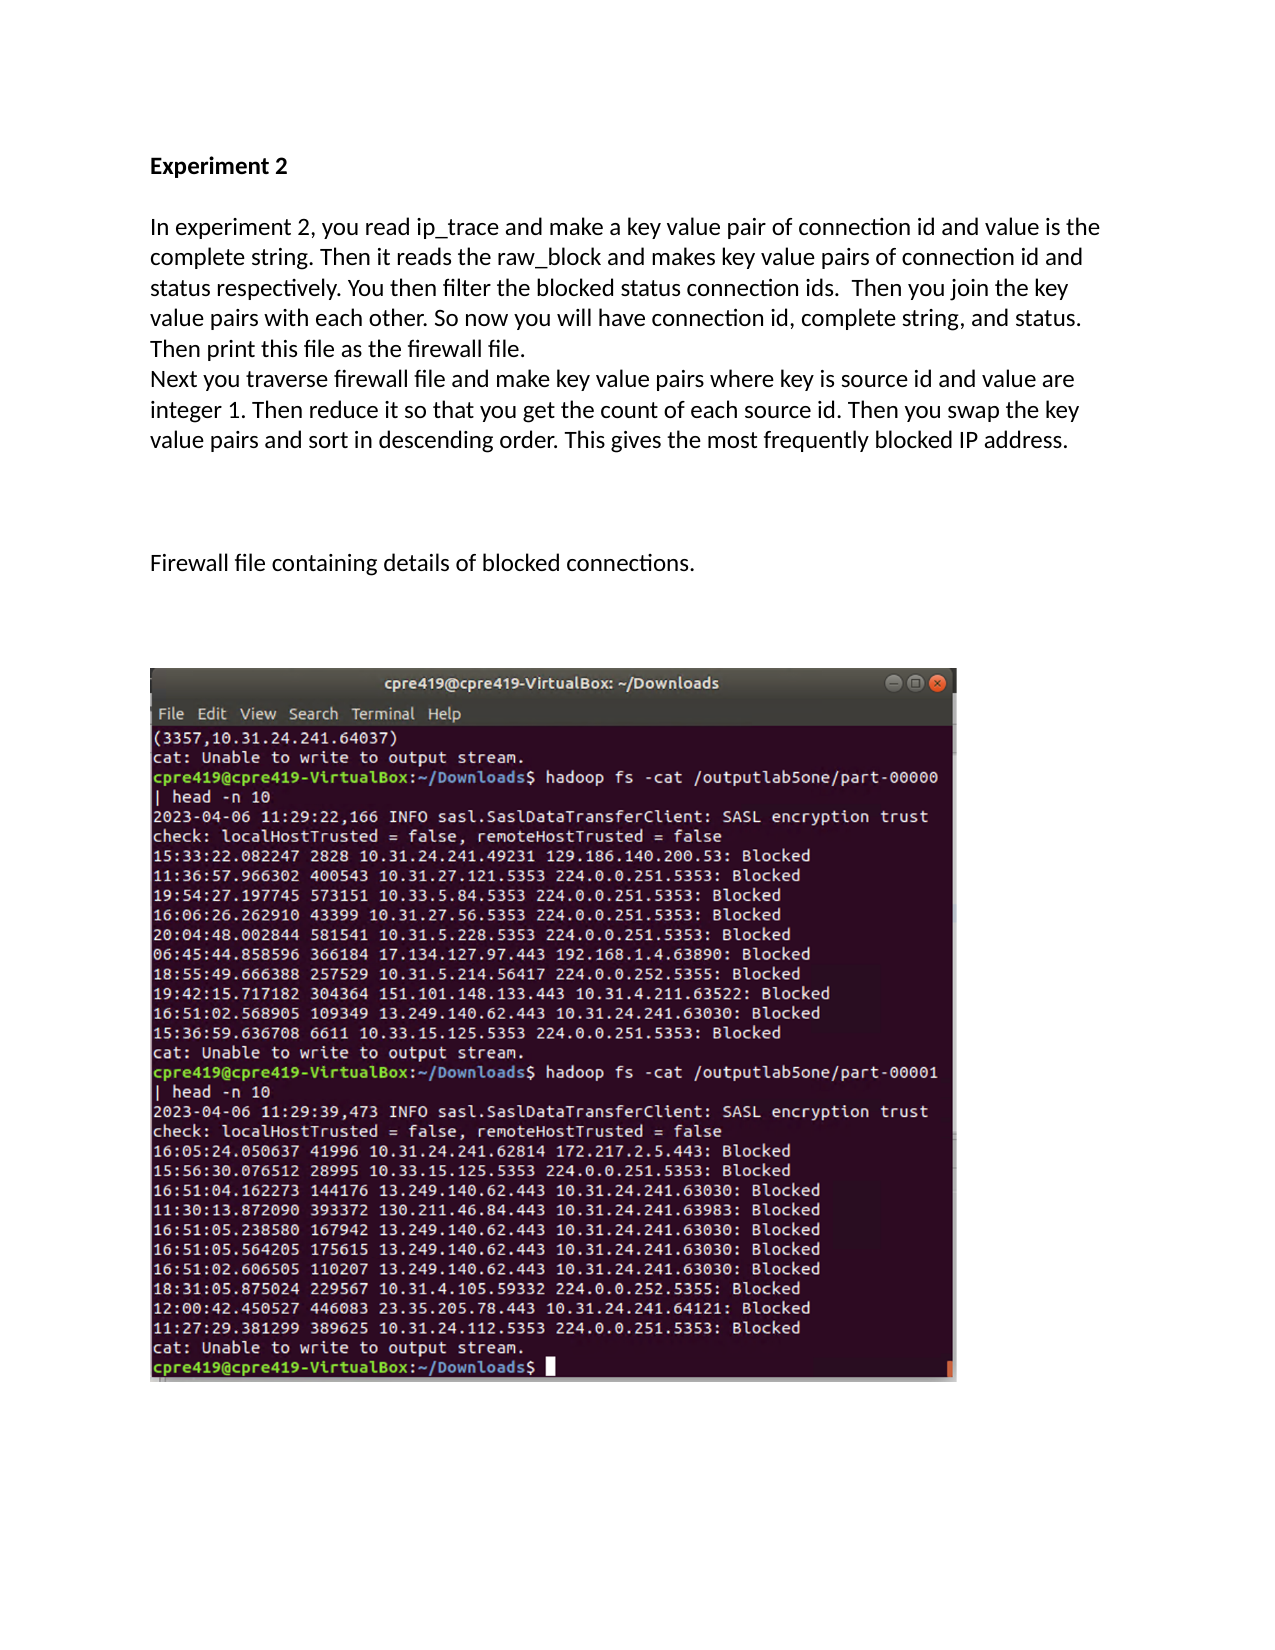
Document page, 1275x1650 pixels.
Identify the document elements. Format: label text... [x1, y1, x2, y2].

text In experiment 2, you read ip_trace and make a key value pair of connection id and value is the complete string. Then it reads the raw_block and makes key value pairs of connection id and status respectively. You then filter the blocked status connection ids. Then you join the key value pairs with each other. So now you will have connection id, complete string, and status. Then print this file as the firewall file. [150, 211, 1125, 364]
picture [150, 668, 957, 1382]
text Firewall file containing details of blocked connections. [150, 547, 1125, 577]
text Next you traverse firewall file and make key value pairs where key is source id and value are integer 1. Then reduce it so that you get the count of each source id. Then you swap the key value pairs and sort in descending order. This gives the most frequently blocked IP address. [150, 364, 1125, 455]
text Experiment 2 [150, 150, 1125, 181]
